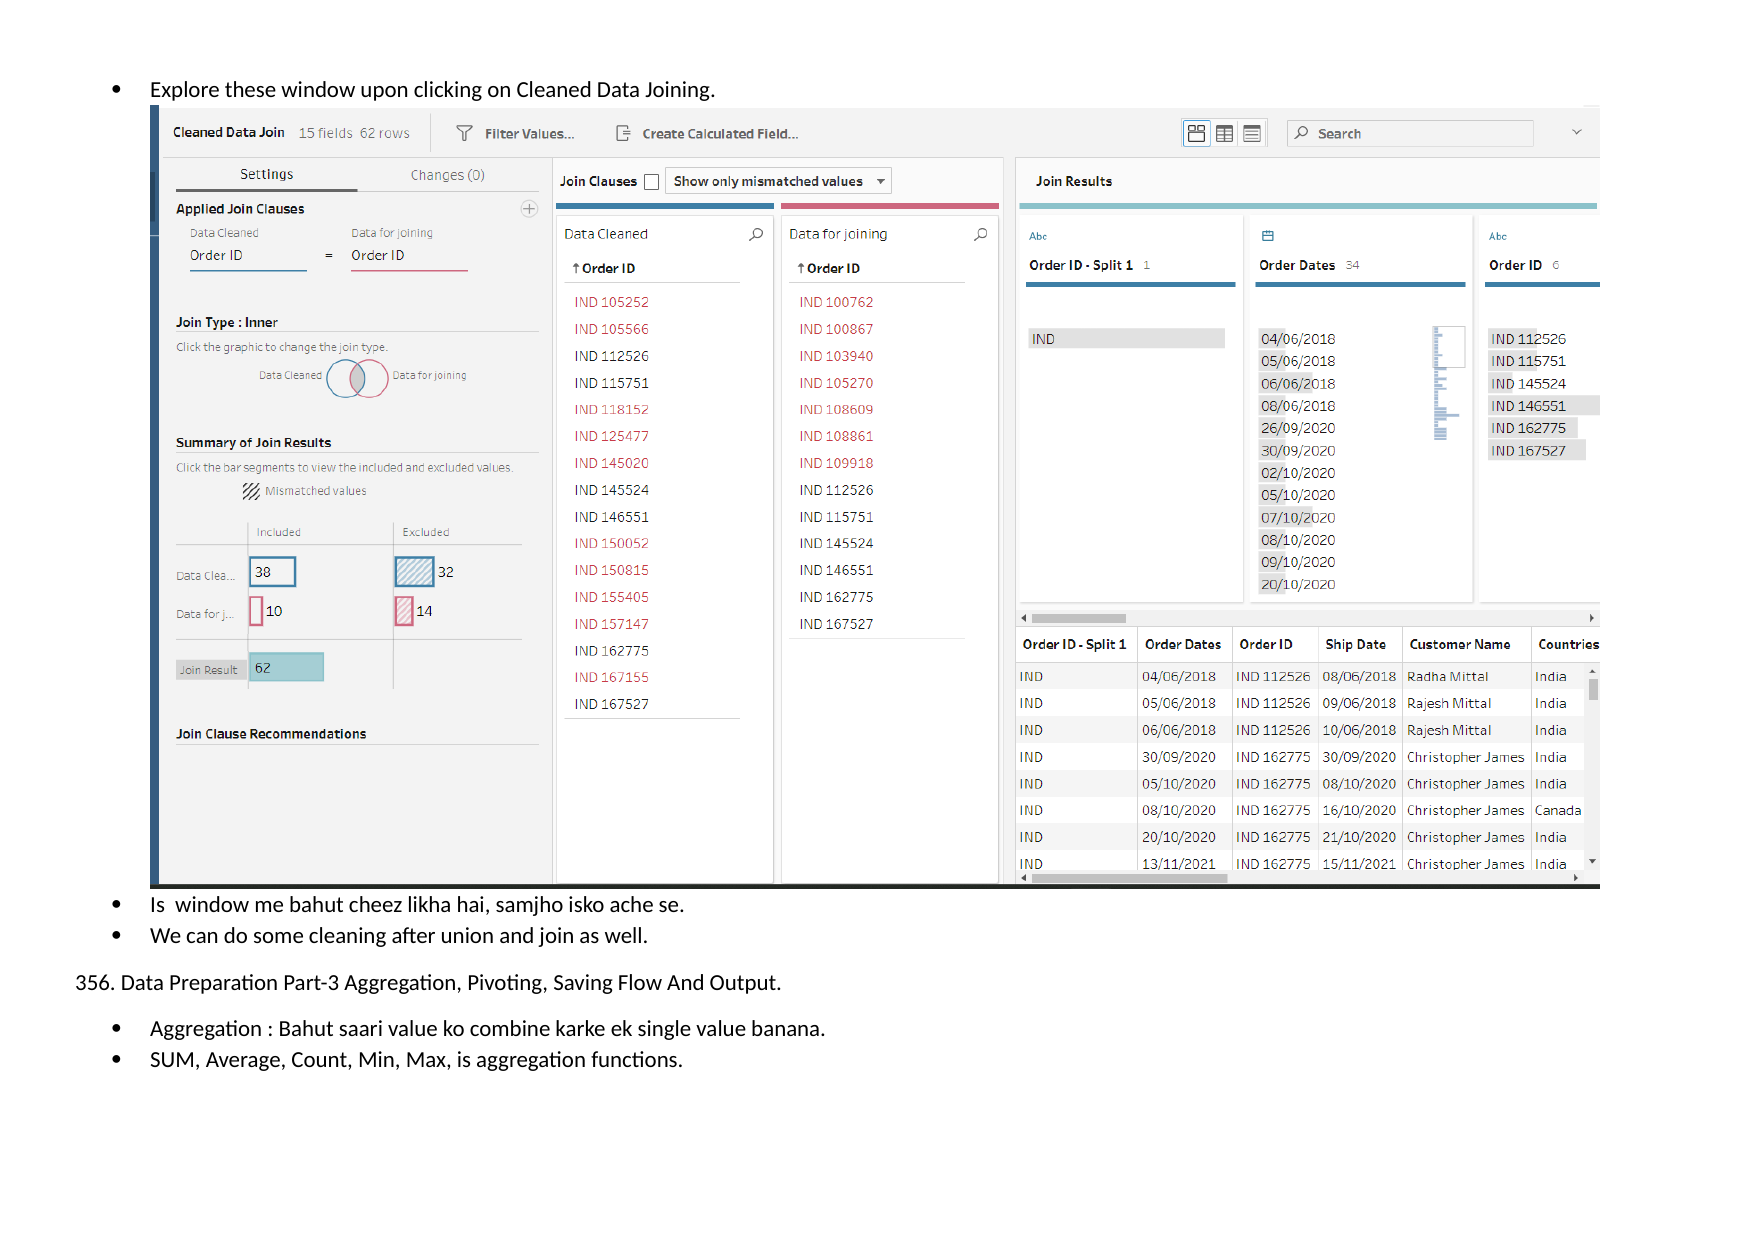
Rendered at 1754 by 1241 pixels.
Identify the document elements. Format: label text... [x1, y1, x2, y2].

list Is window me bahut cheez likha hai, samjho isko ache se. [112, 891, 1679, 919]
list We can do some cleaning after union and join as well. [112, 921, 1679, 949]
picture [150, 105, 1600, 889]
text 356. Data Preparation Part-3 Aggregation, Pivoting, Saving Flow And Output. [75, 968, 1679, 996]
list Aggregation : Bahut saari value ko combine karke ek single value banana. [112, 1014, 1679, 1043]
list SUM, Average, Count, Min, Max, is aggregation functions. [112, 1045, 1679, 1073]
